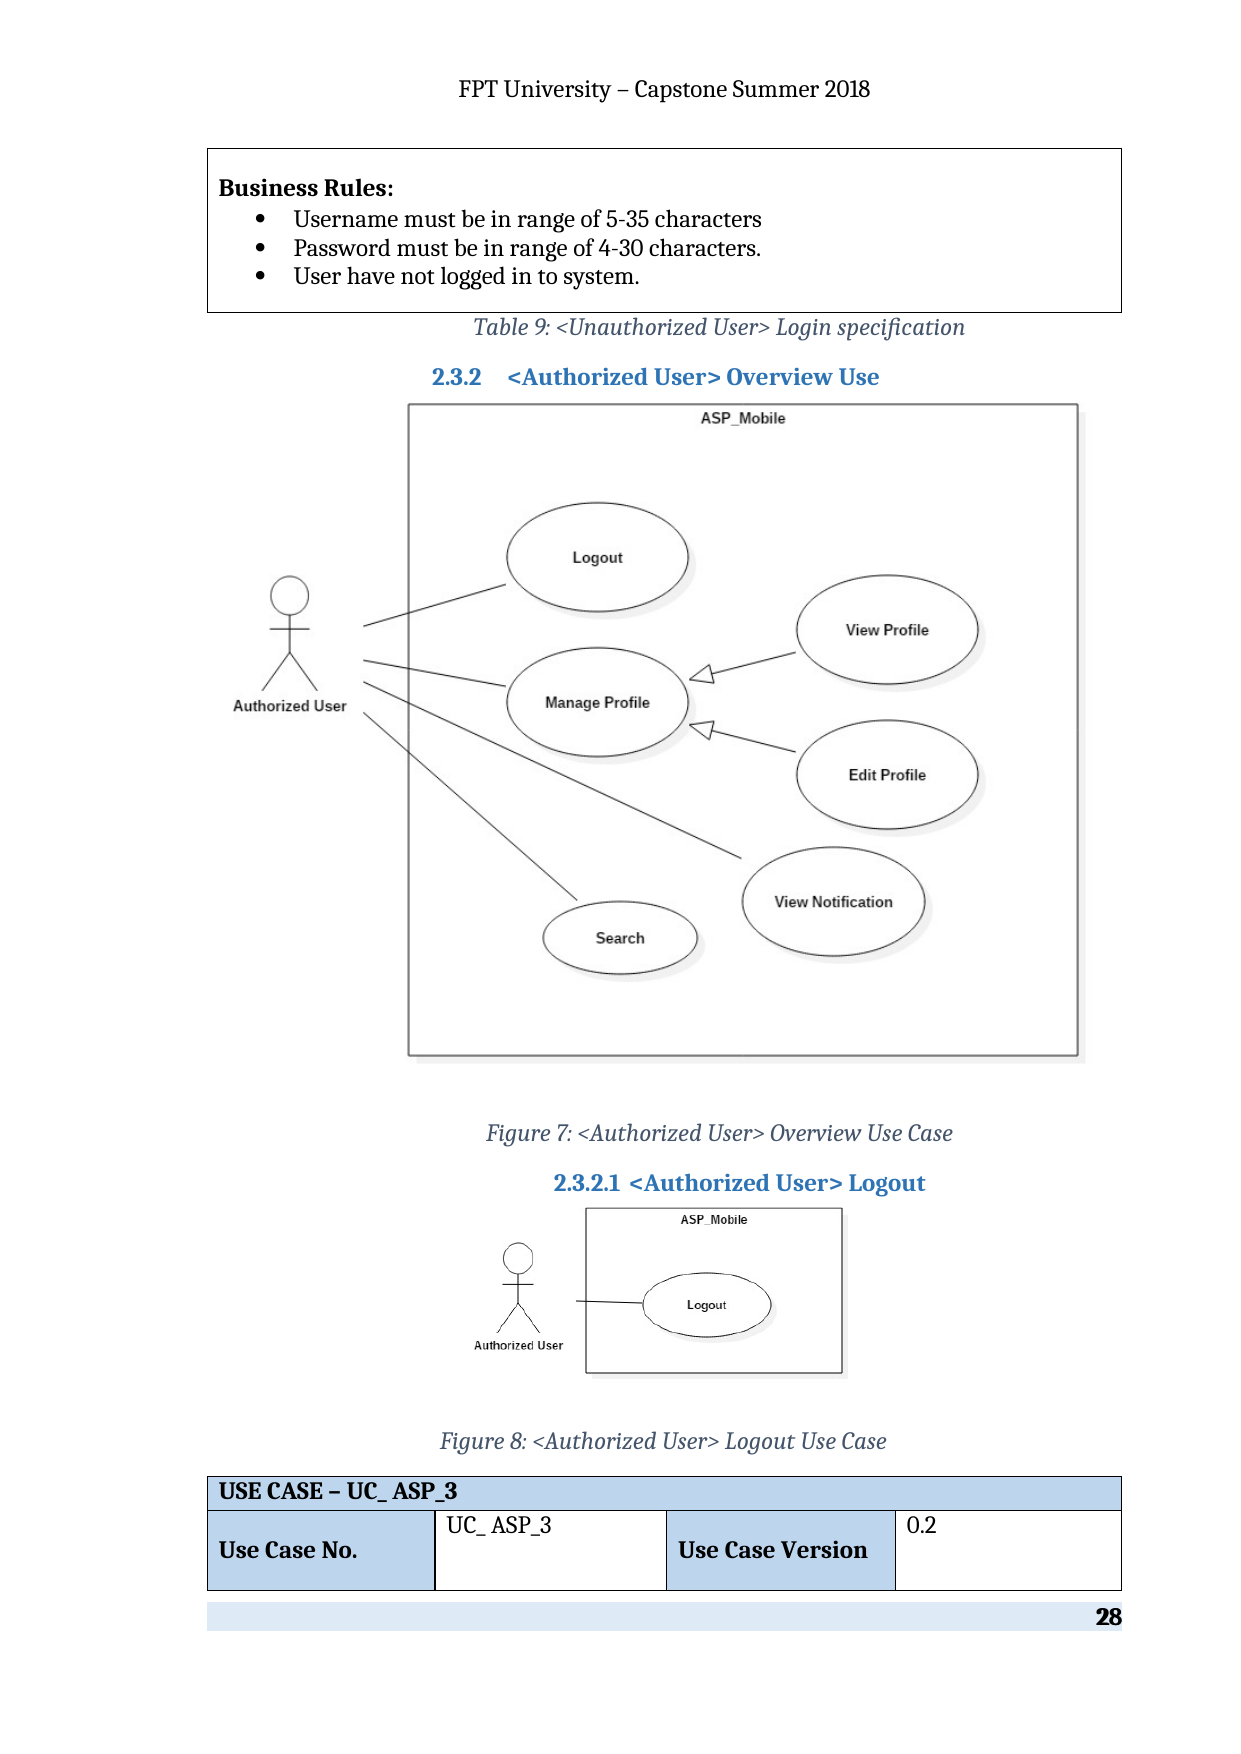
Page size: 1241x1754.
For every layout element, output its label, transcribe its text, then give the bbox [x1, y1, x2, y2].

table_header USE CASE – UC_ ASP_3 [208, 1477, 1121, 1510]
table_cell 0.2 [896, 1511, 1121, 1590]
text Table 9: <Unauthorized User> Login specification [319, 313, 1122, 342]
picture [452, 1200, 877, 1408]
subtitle <Authorized User> Logout [554, 1169, 1122, 1198]
table_cell Use Case No. [208, 1511, 434, 1590]
text Figure 7: <Authorized User> Overview Use Case [319, 1119, 1122, 1148]
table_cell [208, 149, 1121, 312]
table_cell Use Case Version [667, 1511, 895, 1590]
text Figure 8: <Authorized User> Logout Use Case [207, 1427, 1122, 1455]
table_cell UC_ ASP_3 [436, 1511, 666, 1590]
picture [206, 393, 1123, 1101]
subtitle <Authorized User> Overview Use [207, 362, 1122, 391]
